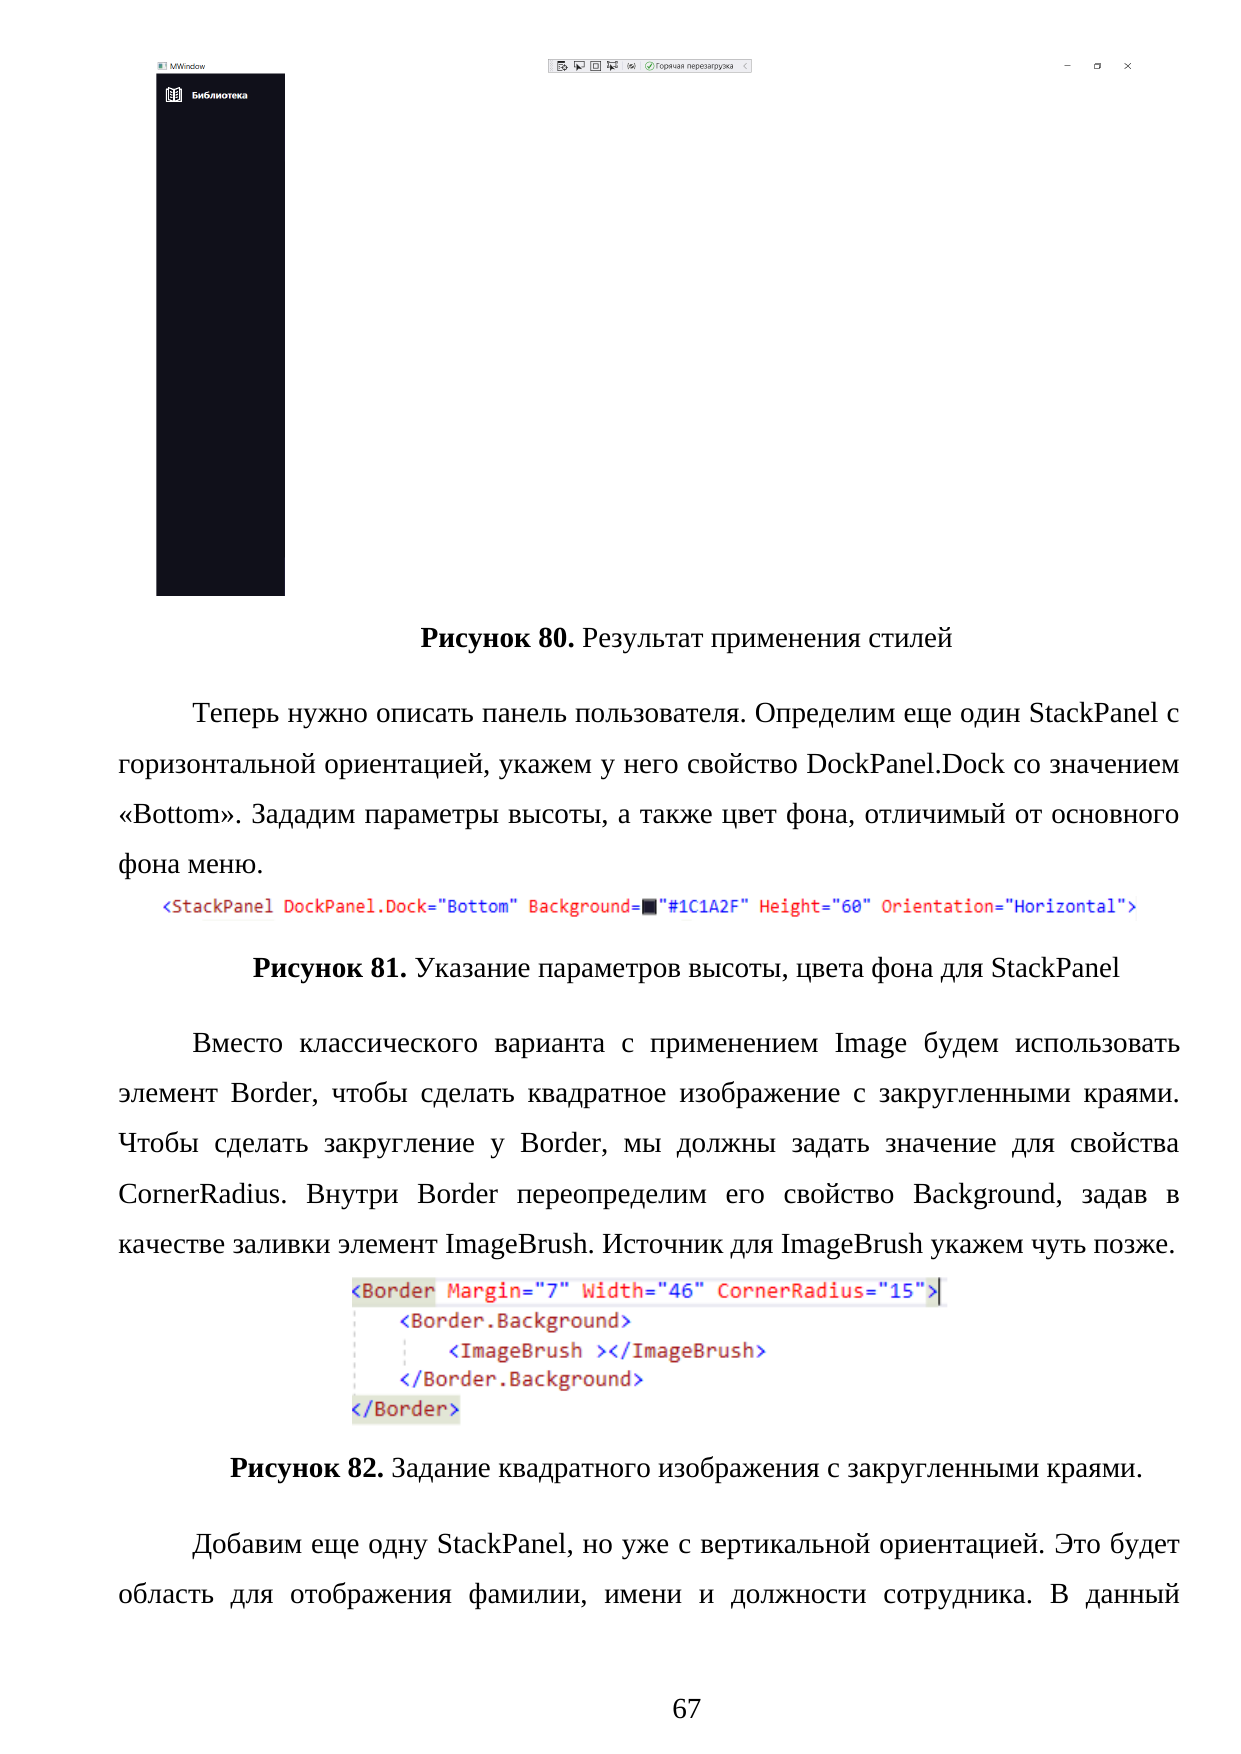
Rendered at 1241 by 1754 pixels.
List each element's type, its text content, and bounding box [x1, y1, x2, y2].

text Рисунок 82. Задание квадратного изображения с закругленными краями. [118, 1450, 1181, 1484]
text Рисунок 81. Указание параметров высоты, цвета фона для StackPanel [118, 950, 1181, 983]
picture [352, 1276, 948, 1426]
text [118, 1526, 1181, 1609]
text Теперь нужно описать панель пользователя. Определим еще один StackPanel с горизонтальной ориентацией, укажем у него свойство DockPanel.Dock со значением «Bottom». Зададим параметры высоты, а также цвет фона, отличимый от основного фона меню. [118, 695, 1181, 880]
picture [162, 896, 1137, 921]
text Рисунок 80. Результат применения стилей [118, 620, 1181, 654]
text Вместо классического варианта с применением Image будем использовать элемент Border, чтобы сделать квадратное изображение с закругленными краями. Чтобы сделать закругление у Border, мы должны задать значение для свойства CornerRadius. Внутри Border переопределим его свойство Background, задав в качестве заливки элемент ImageBrush. Источник для ImageBrush укажем чуть позже. [118, 1025, 1181, 1260]
picture [156, 59, 1143, 596]
